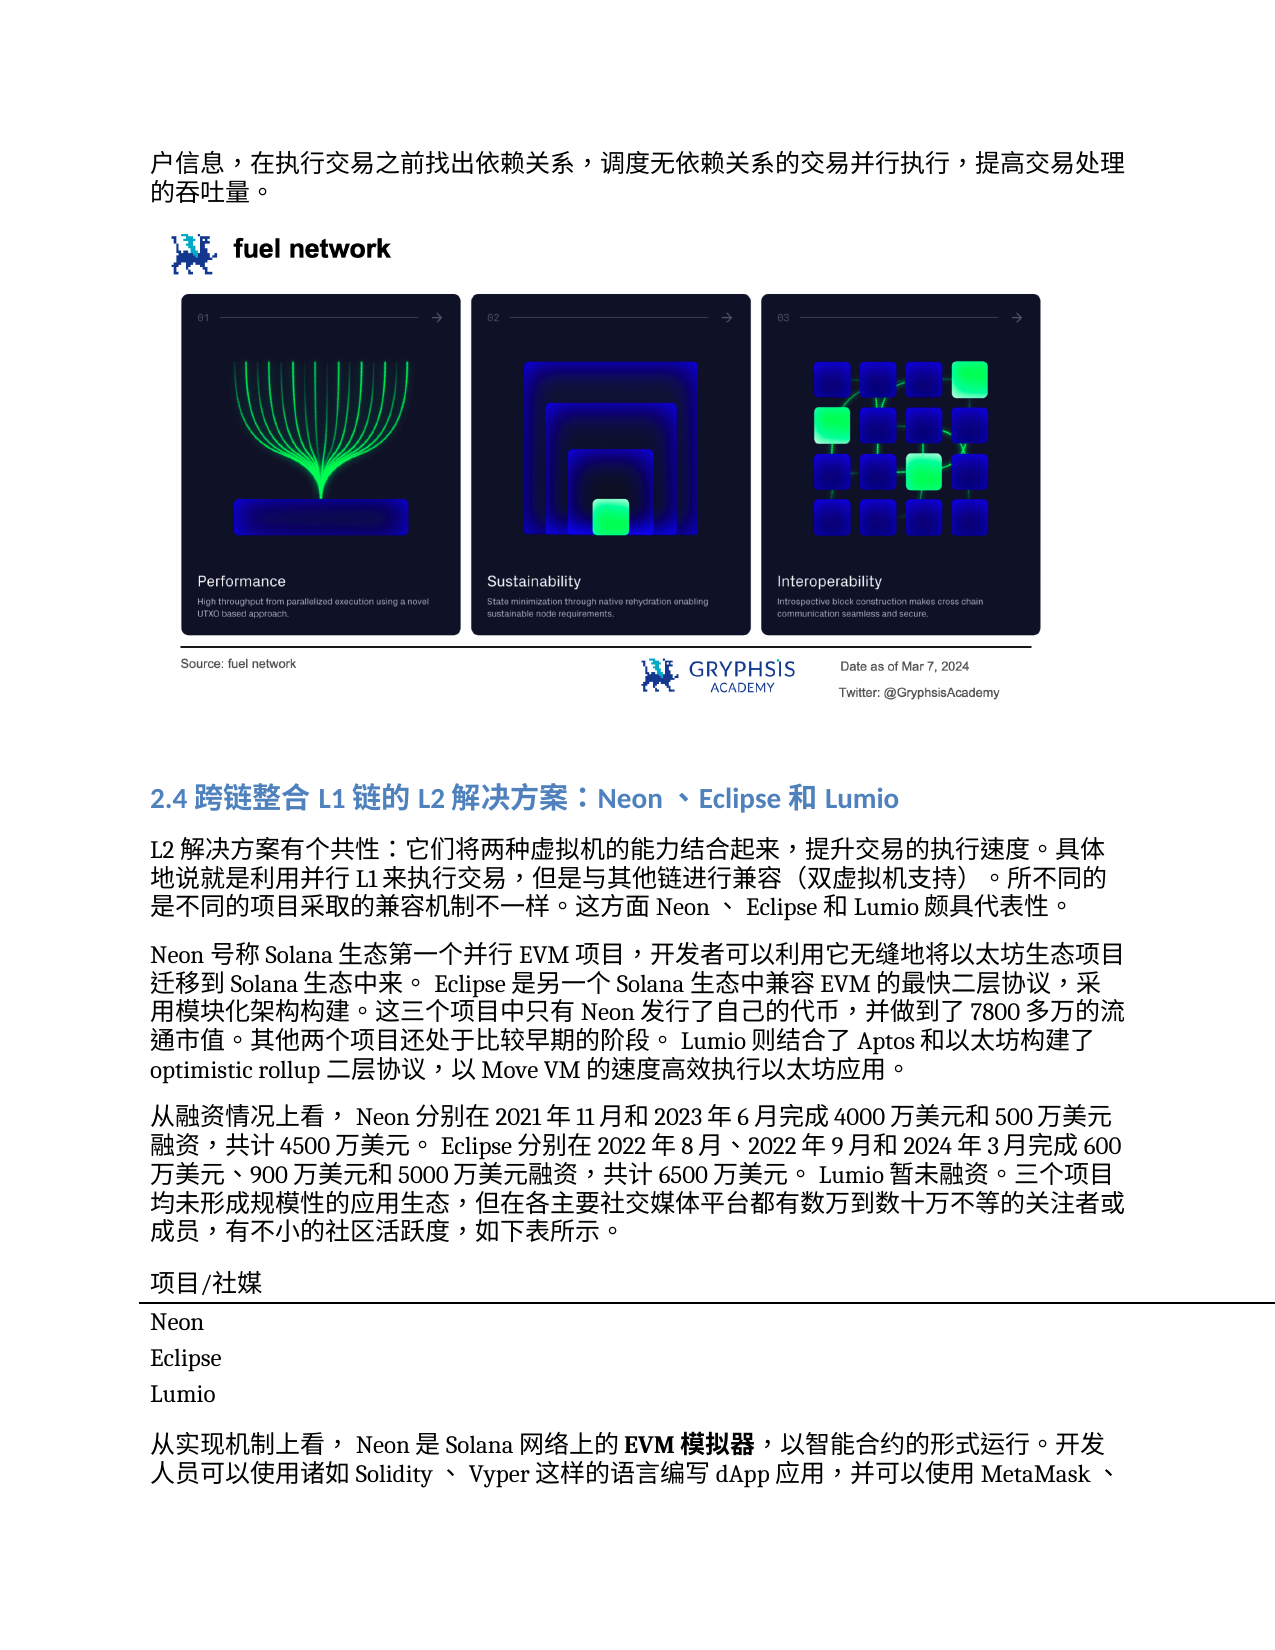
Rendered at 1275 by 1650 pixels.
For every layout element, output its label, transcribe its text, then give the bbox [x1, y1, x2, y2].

text Neon 号称 Solana 生态第一个并行 EVM 项目，开发者可以利用它无缝地将以太坊生态项目迁移到 Solana 生态中来。 Eclipse 是另一个 Solana 生态中兼容 EVM 的最快二层协议，采用模块化架构构建。这三个项目中只有 Neon 发行了自己的代币，并做到了7800多万的流通市值。其他两个项目还处于比较早期的阶段。 Lumio 则结合了 Aptos 和以太坊构建了 optimistic rollup 二层协议，以 Move VM 的速度高效执行以太坊应用。 [150, 941, 1125, 1084]
picture [168, 226, 1044, 707]
table_cell Neon [139, 1304, 1275, 1340]
text L2 解决方案有个共性：它们将两种虚拟机的能力结合起来，提升交易的执行速度。具体地说就是利用并行 L1 来执行交易，但是与其他链进行兼容（双虚拟机支持）。所不同的是不同的项目采取的兼容机制不一样。这方面 Neon 、 Eclipse 和 Lumio 颇具代表性。 [150, 836, 1125, 922]
subtitle 2.4 跨链整合 L1 链的 L2 解决方案：Neon 、Eclipse 和 Lumio [150, 777, 1125, 817]
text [150, 150, 1125, 207]
table_cell Eclipse [139, 1340, 1275, 1376]
table_header 项目/社媒 [139, 1266, 1275, 1302]
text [150, 1431, 1125, 1489]
table_cell Lumio [139, 1376, 1275, 1412]
text 从融资情况上看， Neon 分别在2021年11月和2023年6月完成4000万美元和500万美元融资，共计4500万美元。 Eclipse 分别在2022年8月、2022年9月和2024年3月完成600万美元、900万美元和5000万美元融资，共计6500万美元。 Lumio 暂未融资。三个项目均未形成规模性的应用生态，但在各主要社交媒体平台都有数万到数十万不等的关注者或成员，有不小的社区活跃度，如下表所示。 [150, 1103, 1125, 1247]
